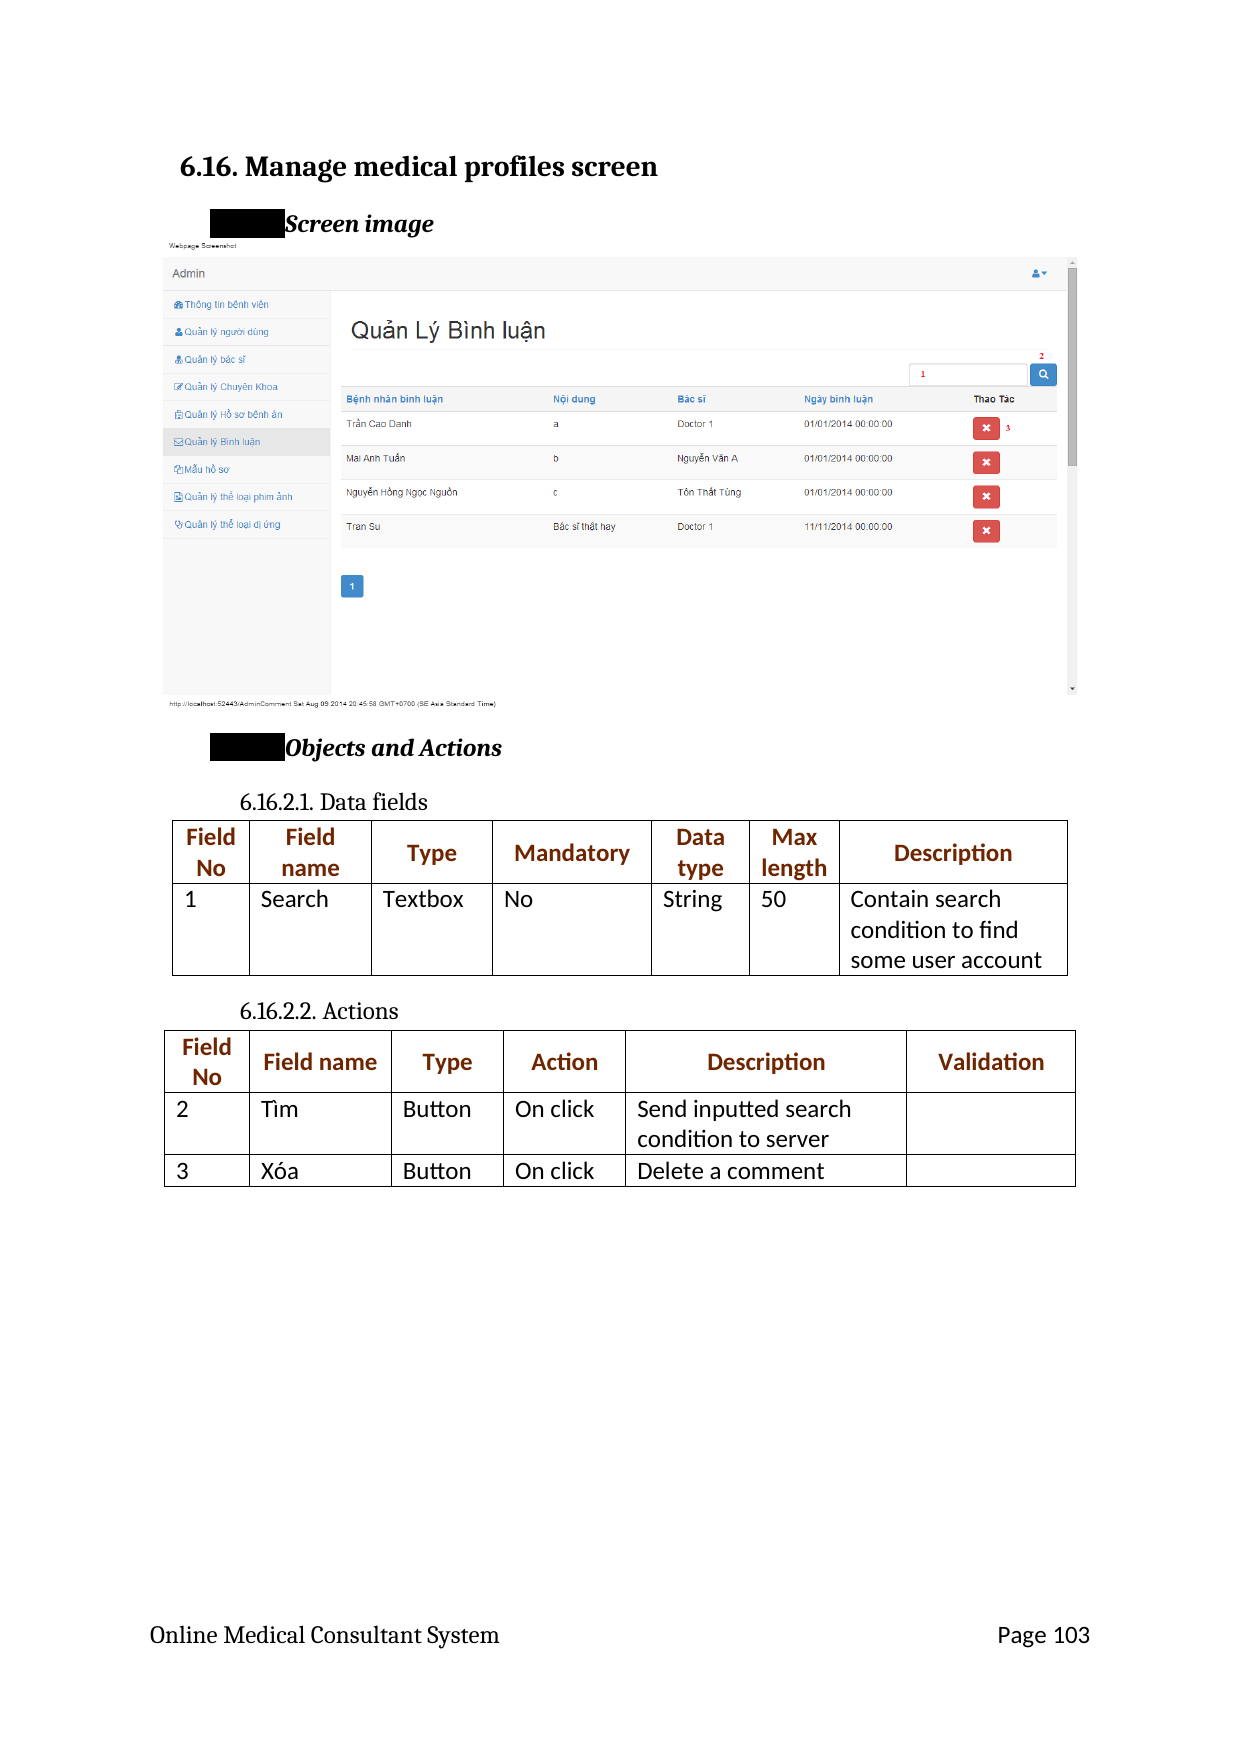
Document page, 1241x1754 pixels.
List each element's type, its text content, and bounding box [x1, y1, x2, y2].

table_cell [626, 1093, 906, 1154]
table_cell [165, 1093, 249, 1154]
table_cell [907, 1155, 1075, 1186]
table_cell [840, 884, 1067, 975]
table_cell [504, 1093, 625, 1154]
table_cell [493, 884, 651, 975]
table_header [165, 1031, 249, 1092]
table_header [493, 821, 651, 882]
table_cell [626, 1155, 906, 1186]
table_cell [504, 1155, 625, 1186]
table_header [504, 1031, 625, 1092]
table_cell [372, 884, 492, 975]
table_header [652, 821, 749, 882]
subtitle Screen image [210, 209, 1090, 239]
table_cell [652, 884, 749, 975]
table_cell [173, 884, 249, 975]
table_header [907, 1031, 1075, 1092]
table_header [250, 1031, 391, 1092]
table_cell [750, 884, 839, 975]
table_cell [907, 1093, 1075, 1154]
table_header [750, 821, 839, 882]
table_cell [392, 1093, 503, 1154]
subtitle Manage medical profiles screen [180, 150, 1090, 183]
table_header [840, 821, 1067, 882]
picture [162, 243, 1078, 708]
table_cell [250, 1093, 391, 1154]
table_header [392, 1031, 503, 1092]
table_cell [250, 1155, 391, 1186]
subtitle Actions [225, 997, 1090, 1026]
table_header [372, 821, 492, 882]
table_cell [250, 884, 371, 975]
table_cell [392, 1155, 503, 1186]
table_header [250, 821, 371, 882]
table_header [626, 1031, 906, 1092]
subtitle Objects and Actions [210, 733, 1090, 762]
subtitle Data fields [225, 787, 1090, 816]
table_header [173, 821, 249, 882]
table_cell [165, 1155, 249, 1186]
